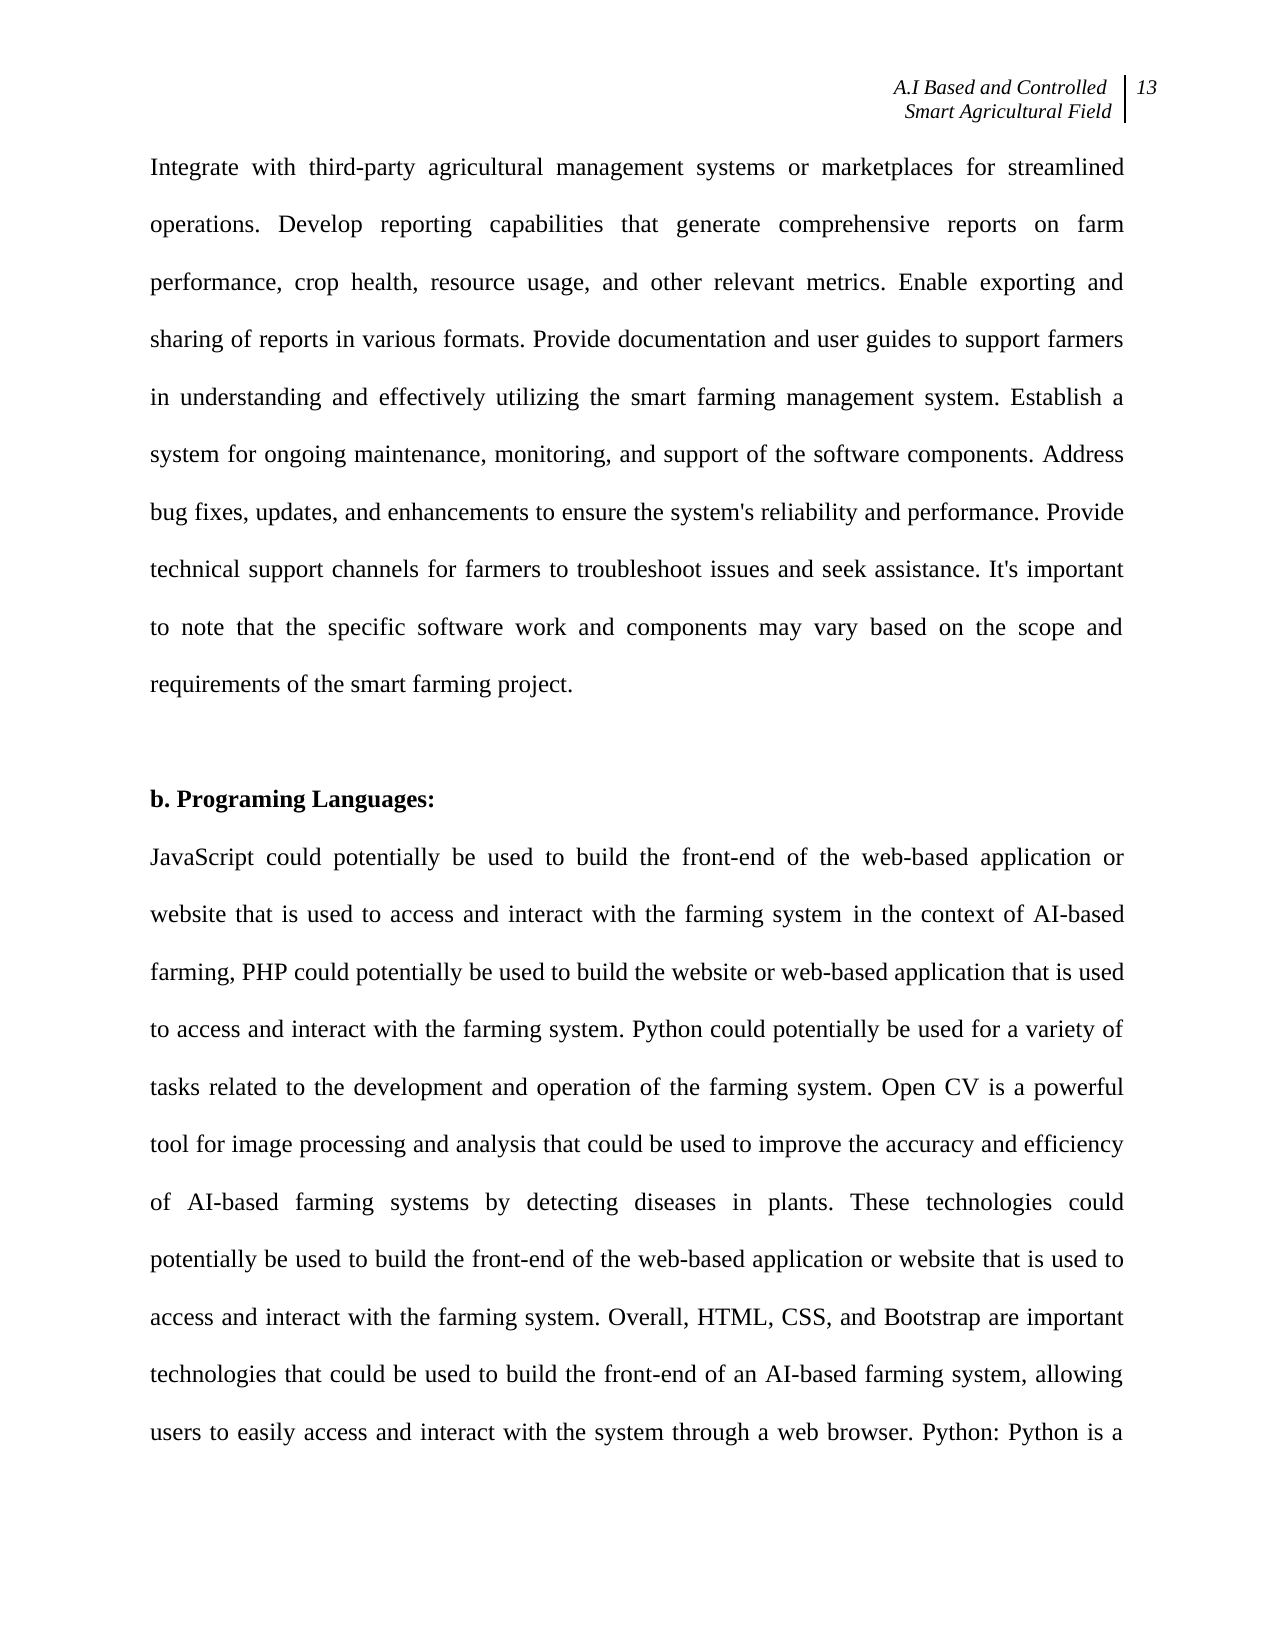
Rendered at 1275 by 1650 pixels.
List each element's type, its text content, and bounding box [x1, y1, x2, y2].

text b. Programing Languages: [150, 784, 1125, 813]
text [150, 152, 1125, 698]
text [150, 842, 1125, 1446]
